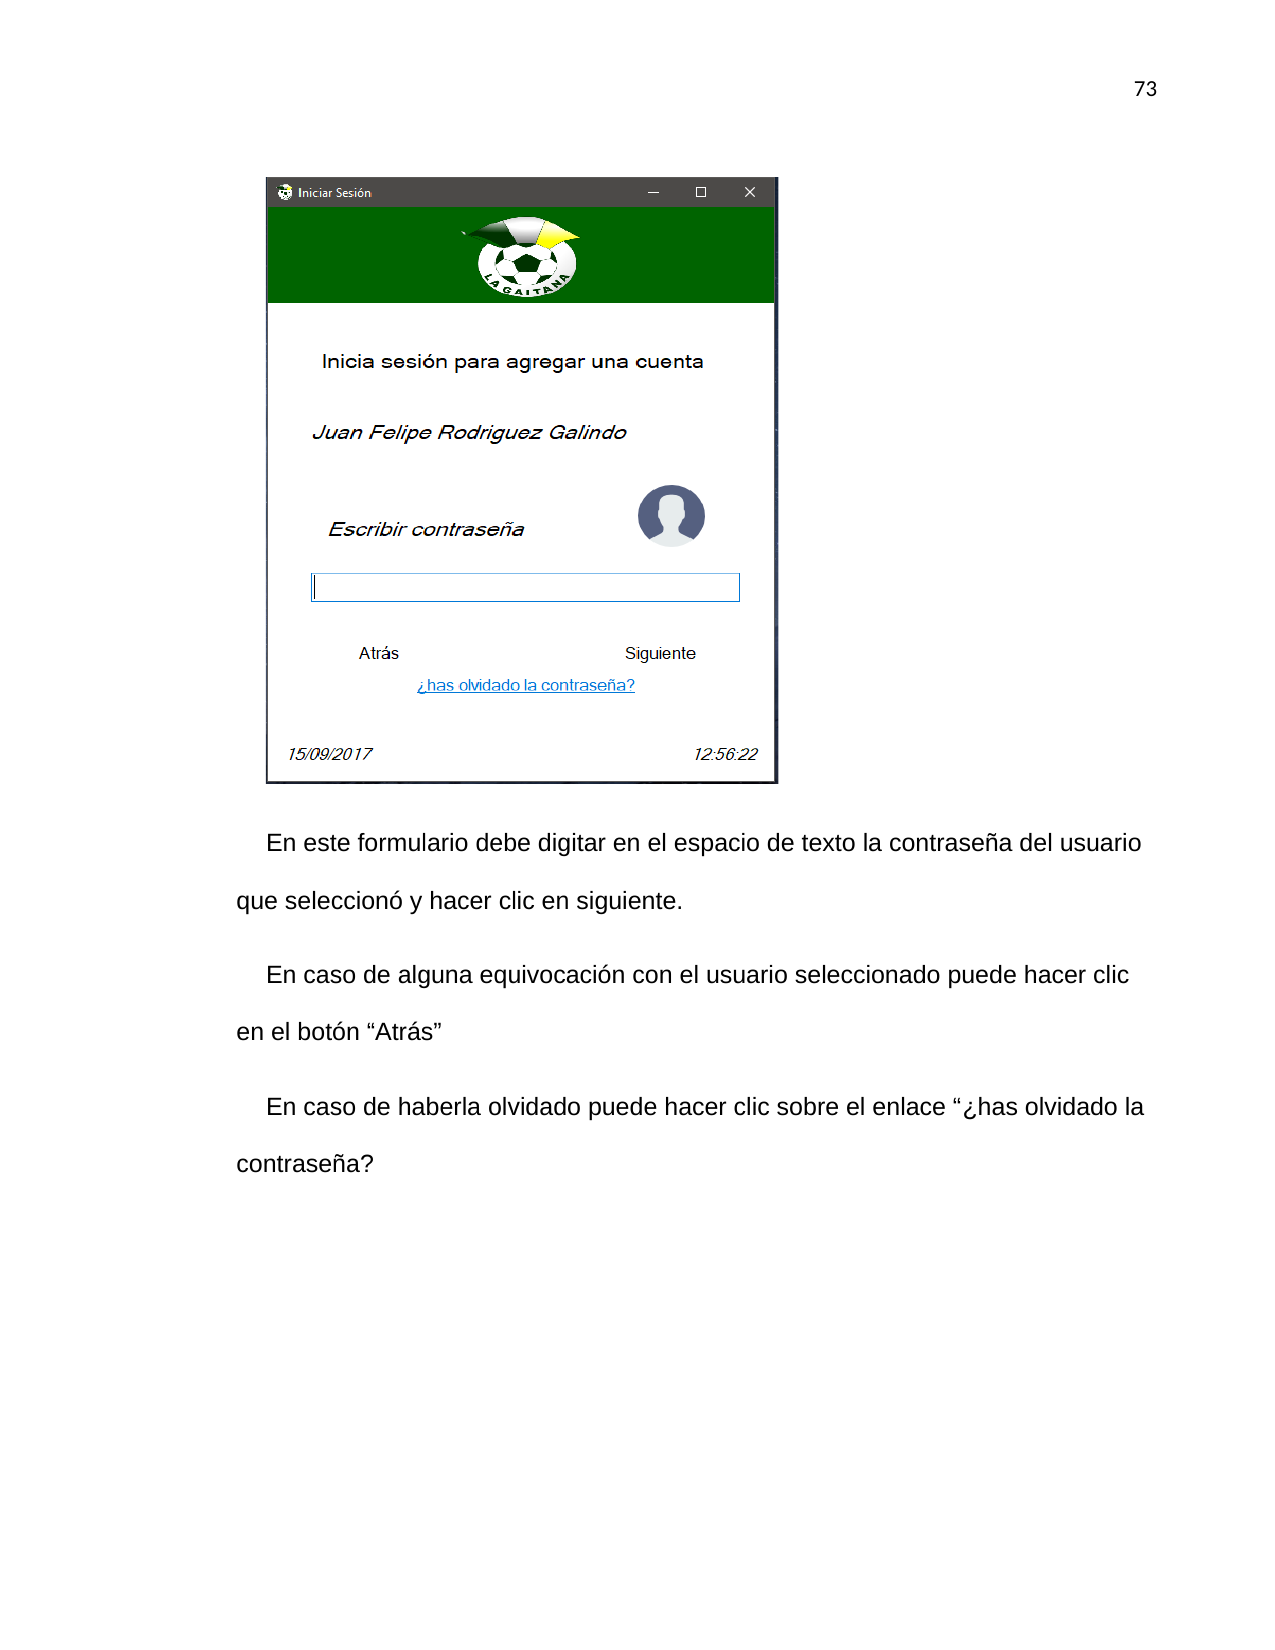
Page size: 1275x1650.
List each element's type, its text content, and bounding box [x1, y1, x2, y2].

text En este formulario debe digitar en el espacio de texto la contraseña del usuario que seleccionó y hacer clic en siguiente. [236, 828, 1157, 914]
picture [265, 177, 779, 784]
text En caso de alguna equivocación con el usuario seleccionado puede hacer clic en el botón “Atrás” [236, 960, 1157, 1046]
text En caso de haberla olvidado puede hacer clic sobre el enlace “¿has olvidado la contraseña? [236, 1091, 1157, 1178]
